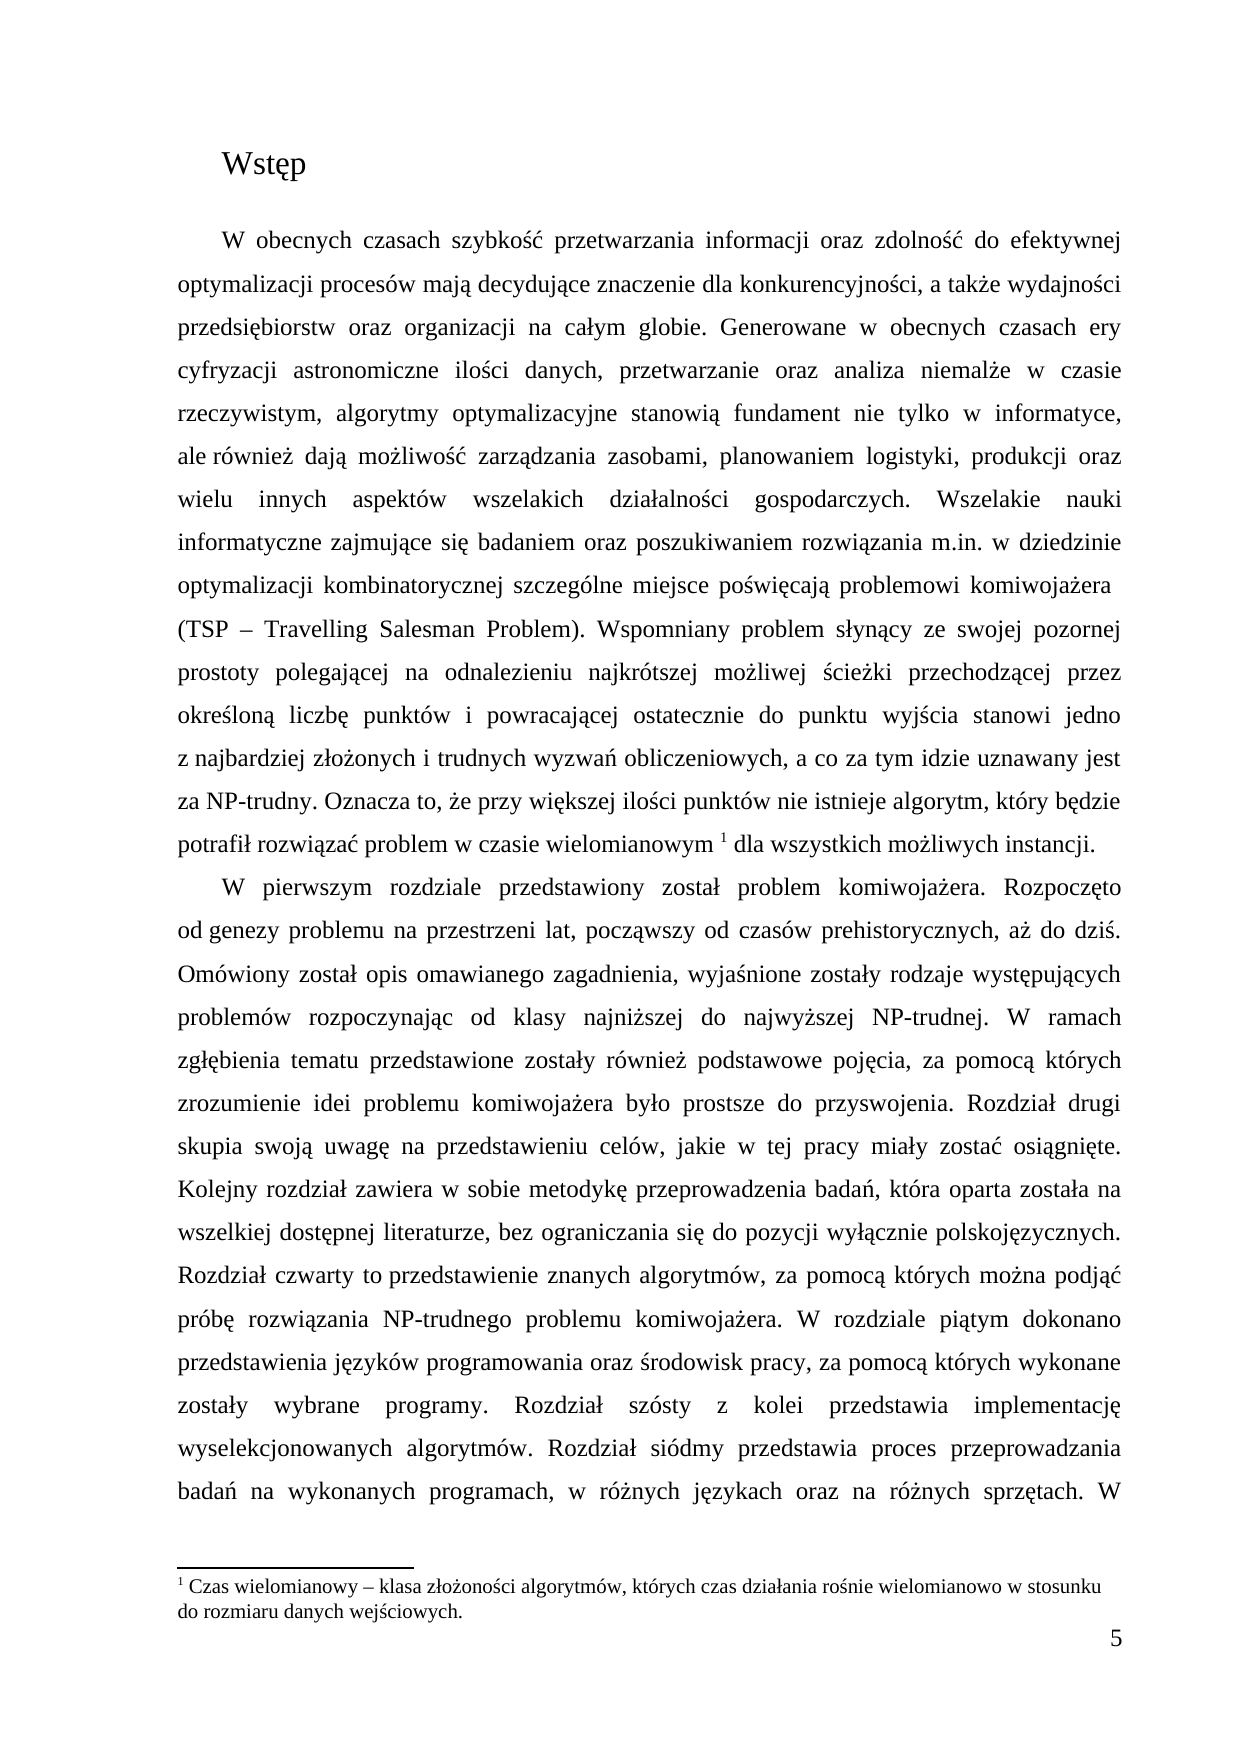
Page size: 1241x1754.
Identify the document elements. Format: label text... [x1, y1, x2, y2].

text W obecnych czasach szybkość przetwarzania informacji oraz zdolność do efektywnej optymalizacji procesów mają decydujące znaczenie dla konkurencyjności, a także wydajności przedsiębiorstw oraz organizacji na całym globie. Generowane w obecnych czasach ery cyfryzacji astronomiczne ilości danych, przetwarzanie oraz analiza niemalże w czasie rzeczywistym, algorytmy optymalizacyjne stanowią fundament nie tylko w informatyce, ale również dają możliwość zarządzania zasobami, planowaniem logistyki, produkcji oraz wielu innych aspektów wszelakich działalności gospodarczych. Wszelakie nauki informatyczne zajmujące się badaniem oraz poszukiwaniem rozwiązania m.in. w dziedzinie optymalizacji kombinatorycznej szczególne miejsce poświęcają problemowi komiwojażera (TSP – Travelling Salesman Problem). Wspomniany problem słynący ze swojej pozornej prostoty polegającej na odnalezieniu najkrótszej możliwej ścieżki przechodzącej przez określoną liczbę punktów i powracającej ostatecznie do punktu wyjścia stanowi jedno z najbardziej złożonych i trudnych wyzwań obliczeniowych, a co za tym idzie uznawany jest za NP-trudny. Oznacza to, że przy większej ilości punktów nie istnieje algorytm, który będzie potrafił rozwiązać problem w czasie wielomianowym dla wszystkich możliwych instancji. [177, 226, 1122, 858]
subtitle Wstęp [177, 143, 1122, 181]
